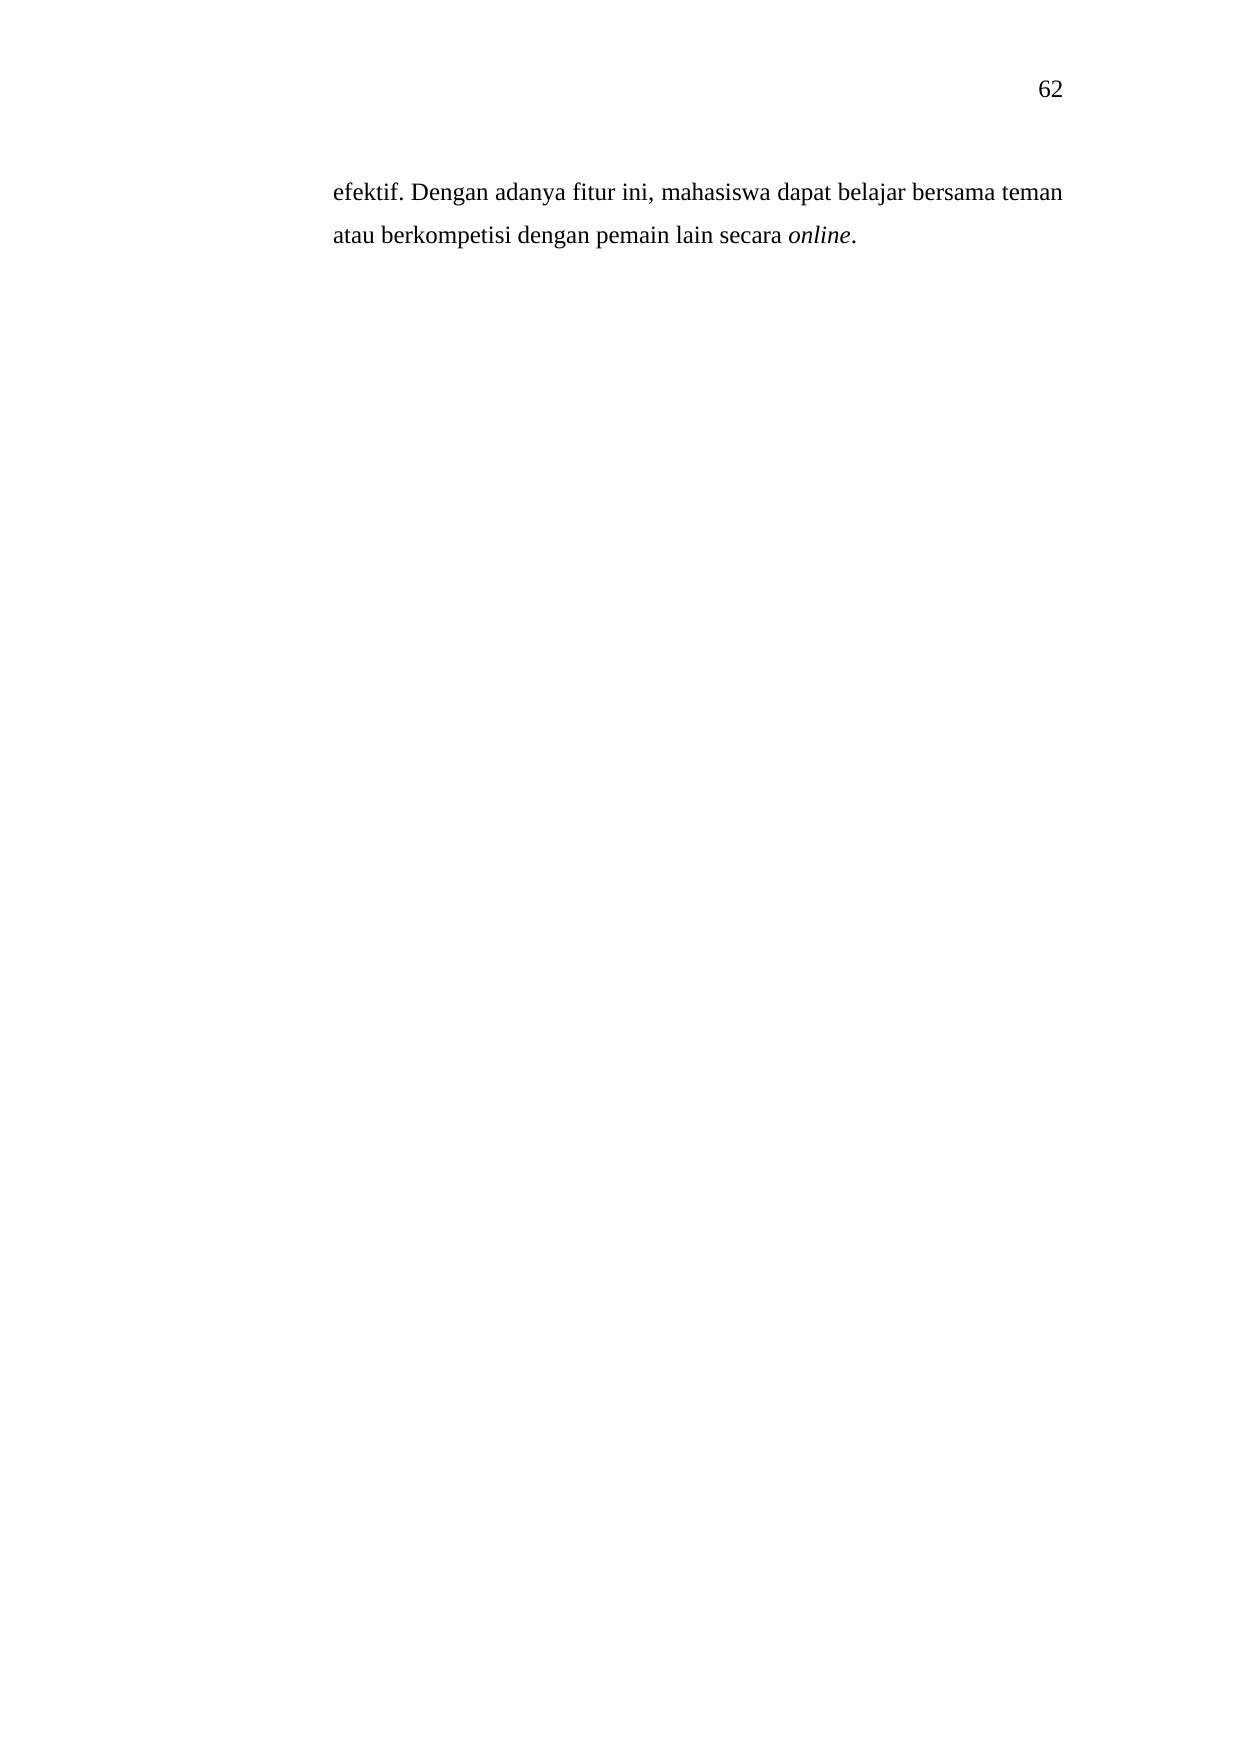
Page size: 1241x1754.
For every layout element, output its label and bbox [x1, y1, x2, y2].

list [295, 177, 1063, 249]
